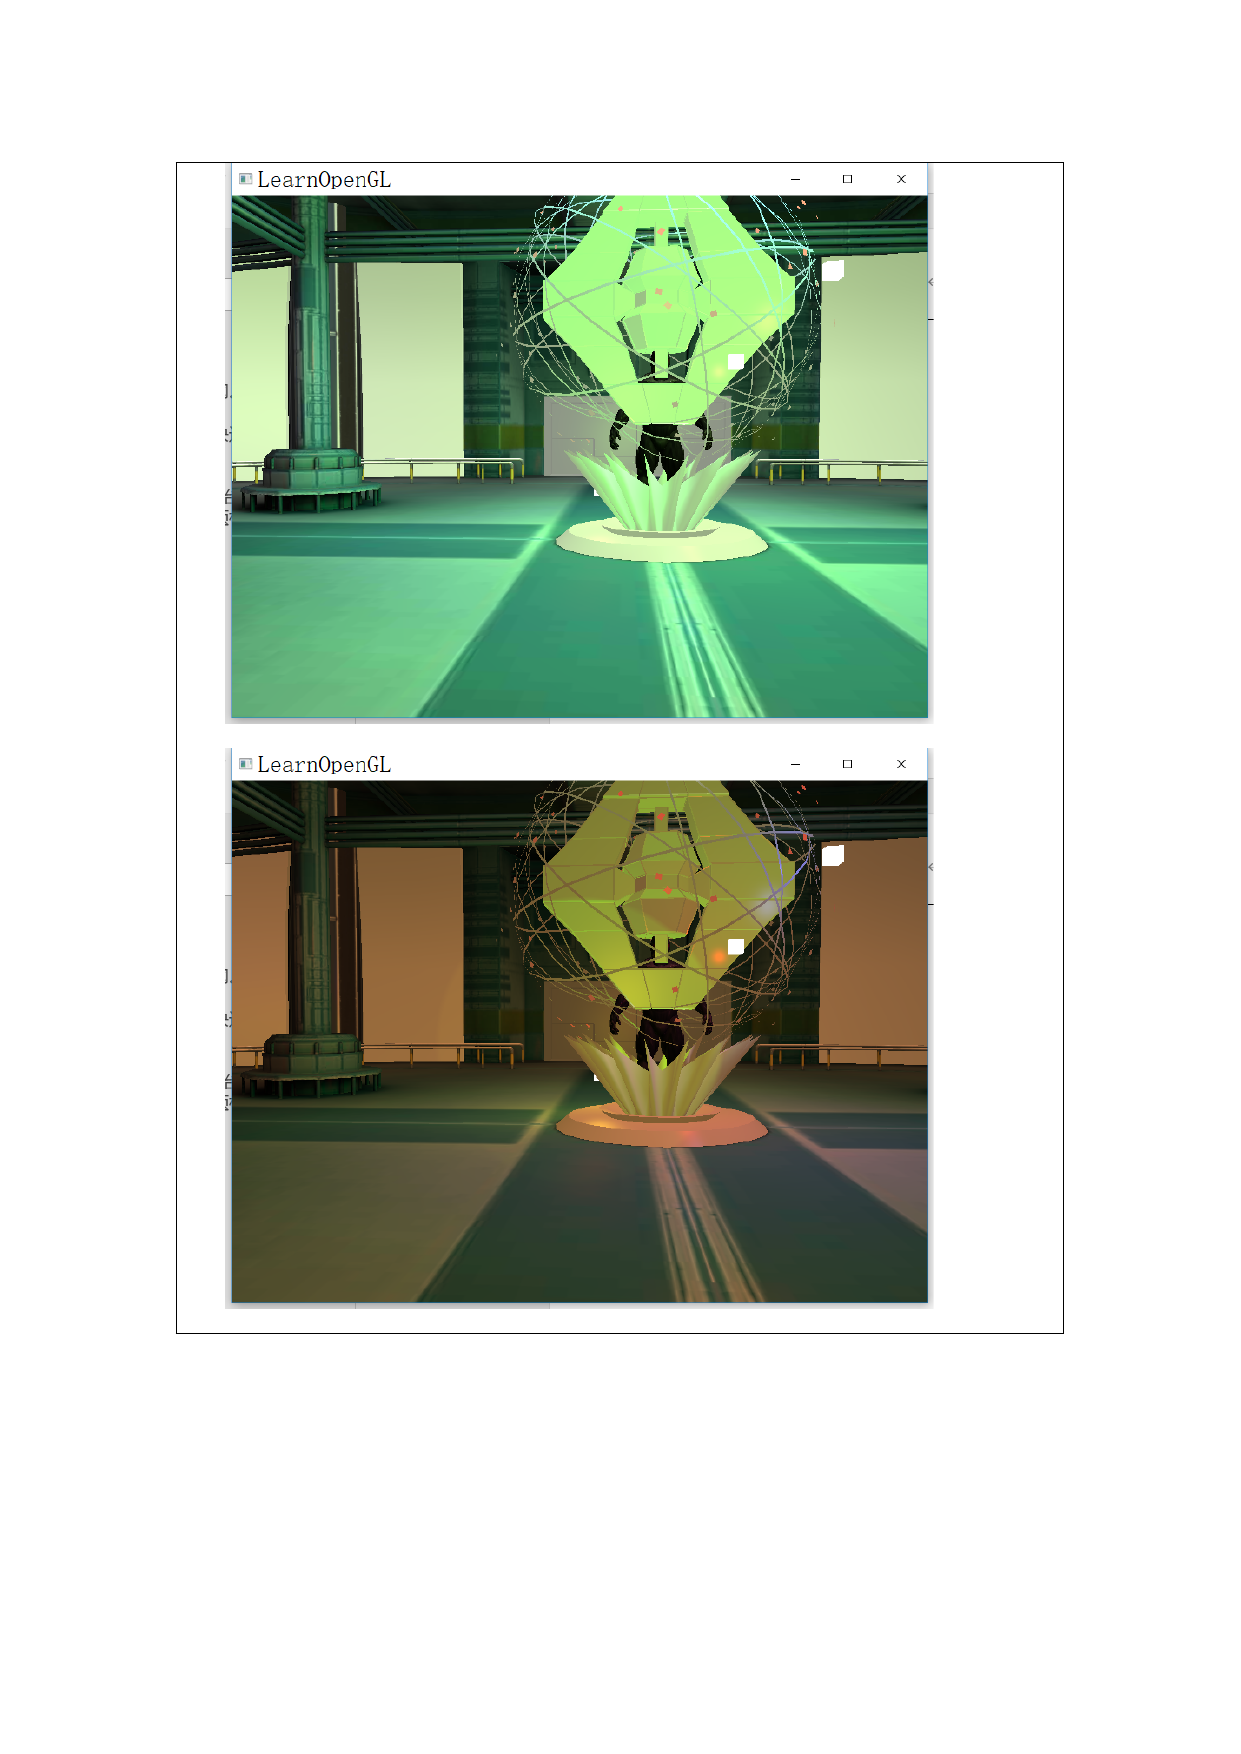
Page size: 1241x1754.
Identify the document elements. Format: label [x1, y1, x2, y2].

table_cell [177, 163, 1063, 1333]
picture [225, 748, 934, 1309]
picture [225, 163, 934, 724]
